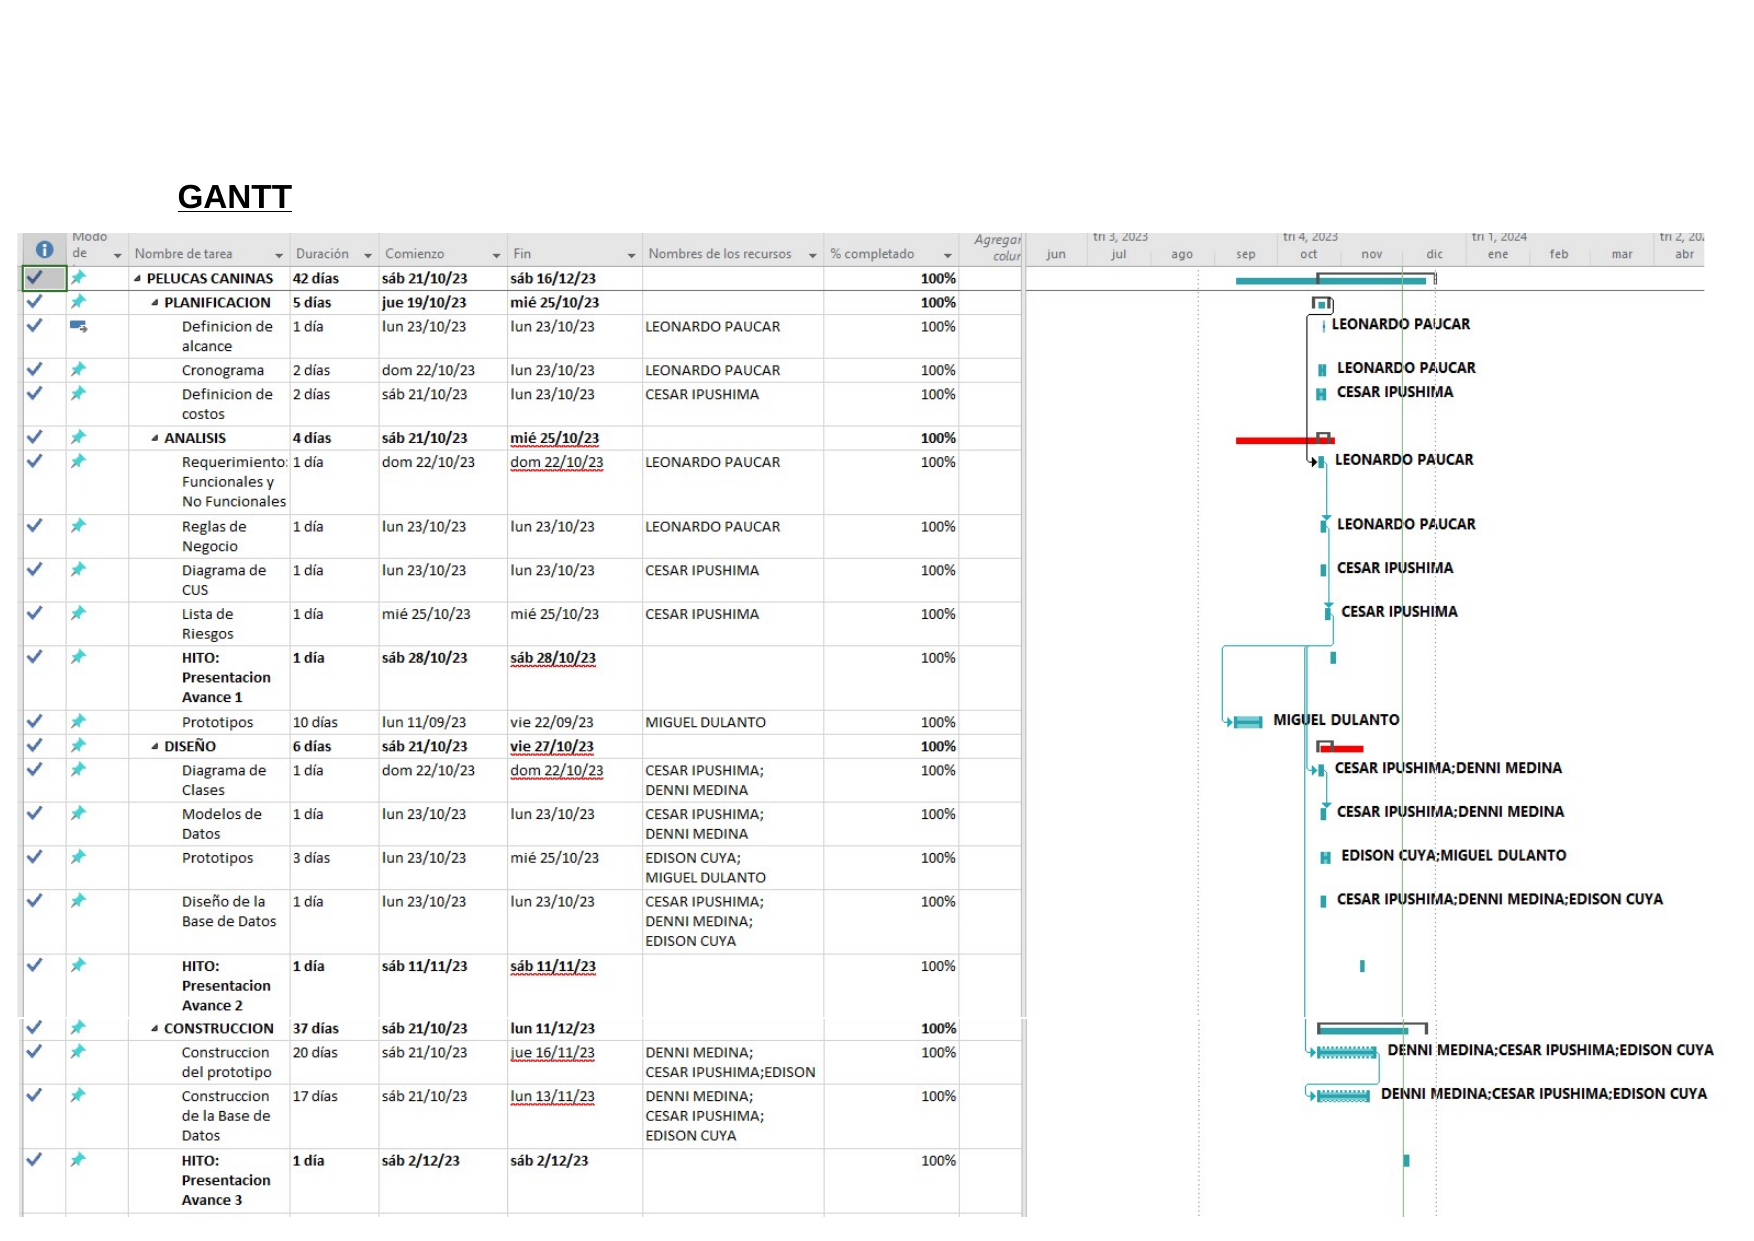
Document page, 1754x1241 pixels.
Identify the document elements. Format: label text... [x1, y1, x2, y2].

picture [18, 1019, 1737, 1217]
text GANTT [148, 177, 1606, 216]
picture [17, 233, 1705, 1017]
